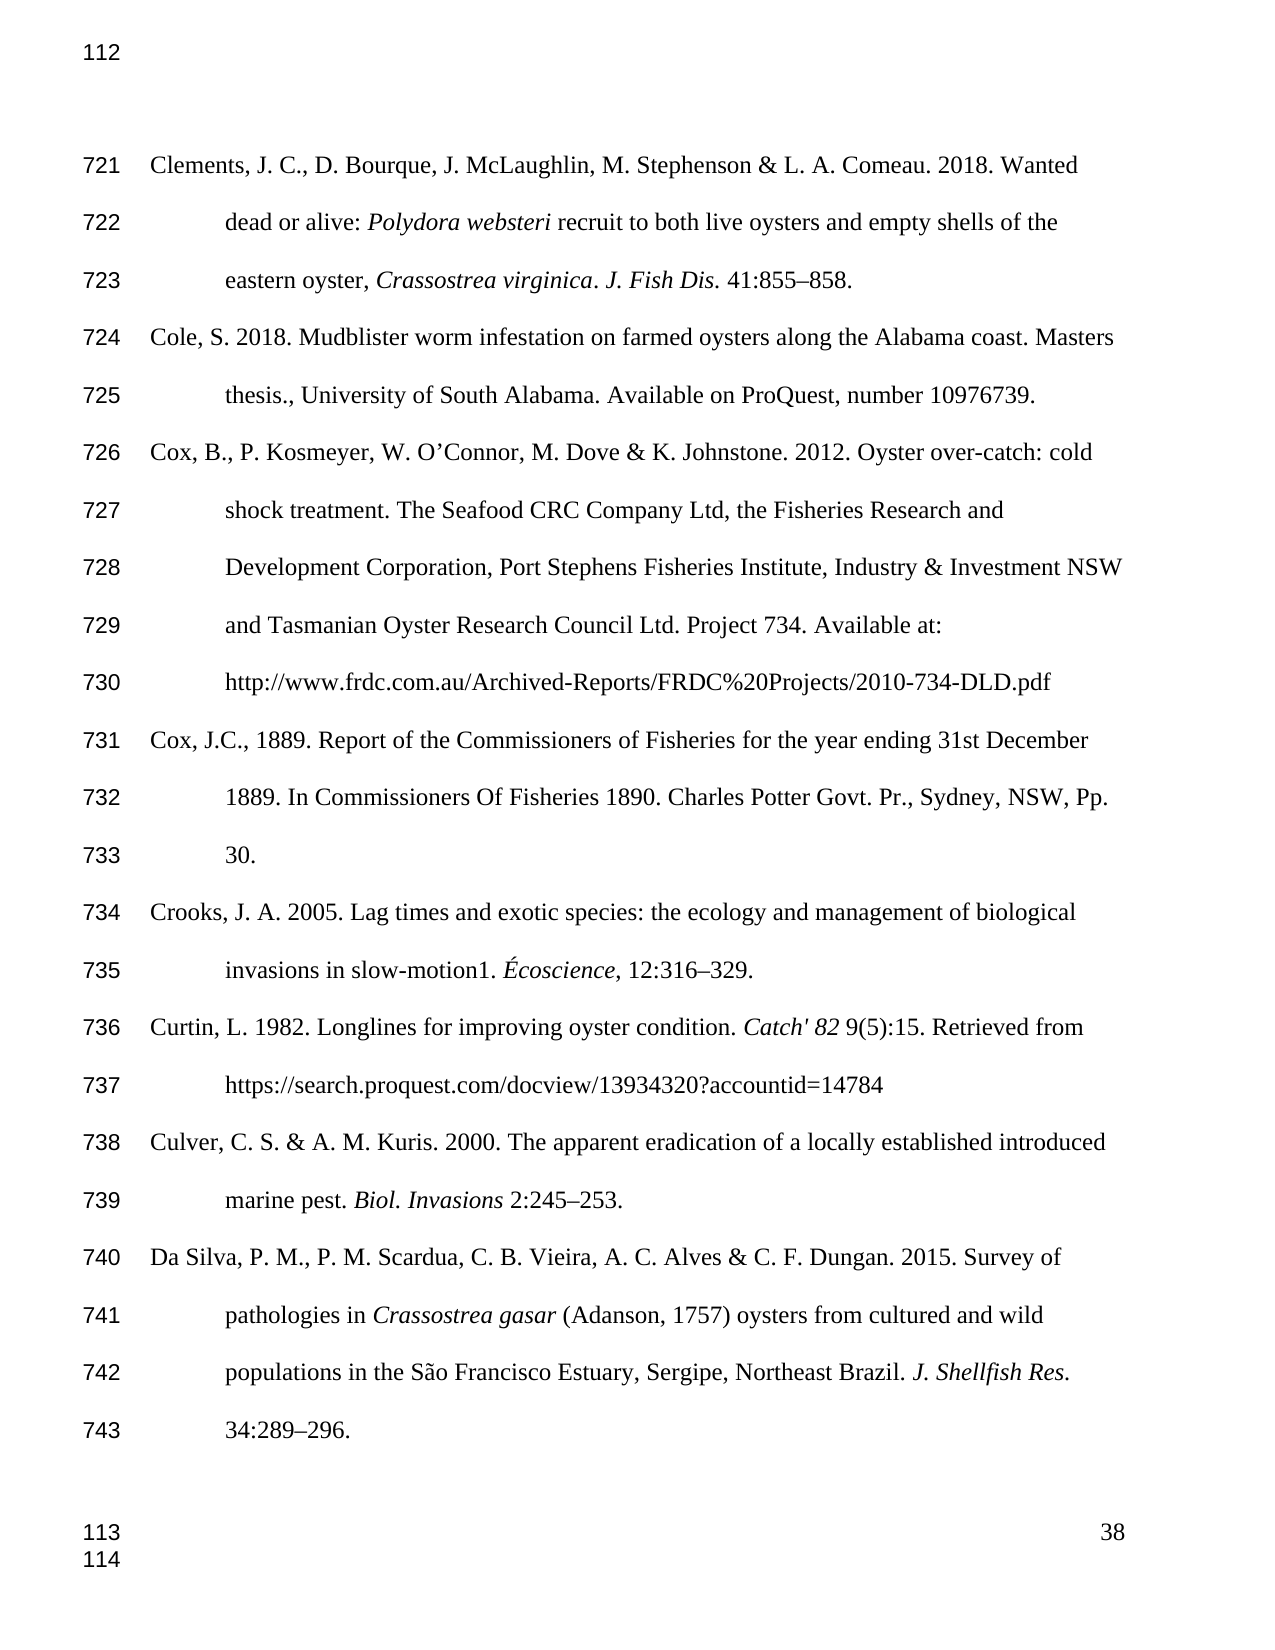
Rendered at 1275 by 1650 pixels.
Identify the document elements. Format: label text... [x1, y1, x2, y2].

text Culver, C. S. & A. M. Kuris. 2000. The apparent eradication of a locally established introduced marine pest. Biol. Invasions 2:245–253. [150, 1127, 1125, 1214]
text Curtin, L. 1982. Longlines for improving oyster condition. Catch' 82 9(5):15. Retrieved from https://search.proquest.com/docview/13934320?accountid=14784 [150, 1012, 1125, 1099]
text Clements, J. C., D. Bourque, J. McLaughlin, M. Stephenson & L. A. Comeau. 2018. Wanted dead or alive: Polydora websteri recruit to both live oysters and empty shells of the eastern oyster, Crassostrea virginica. J. Fish Dis. 41:855–858. [150, 150, 1125, 294]
text Cole, S. 2018. Mudblister worm infestation on farmed oysters along the Alabama coast. Masters thesis., University of South Alabama. Available on ProQuest, number 10976739. [150, 322, 1125, 409]
text Cox, B., P. Kosmeyer, W. O’Connor, M. Dove & K. Johnstone. 2012. Oyster over-catch: cold shock treatment. The Seafood CRC Company Ltd, the Fisheries Research and Development Corporation, Port Stephens Fisheries Institute, Industry & Investment NSW and Tasmanian Oyster Research Council Ltd. Project 734. Available at: http://www.frdc.com.au/Archived-Reports/FRDC%20Projects/2010-734-DLD.pdf [150, 437, 1125, 696]
text Crooks, J. A. 2005. Lag times and exotic species: the ecology and management of biological invasions in slow-motion1. Écoscience, 12:316–329. [150, 897, 1125, 984]
text Da Silva, P. M., P. M. Scardua, C. B. Vieira, A. C. Alves & C. F. Dungan. 2015. Survey of pathologies in Crassostrea gasar (Adanson, 1757) oysters from cultured and wild populations in the São Francisco Estuary, Sergipe, Northeast Brazil. J. Shellfish Res. 34:289–296. [150, 1242, 1125, 1444]
text Cox, J.C., 1889. Report of the Commissioners of Fisheries for the year ending 31st December 1889. In Commissioners Of Fisheries 1890. Charles Potter Govt. Pr., Sydney, NSW, Pp. 30. [150, 725, 1125, 869]
